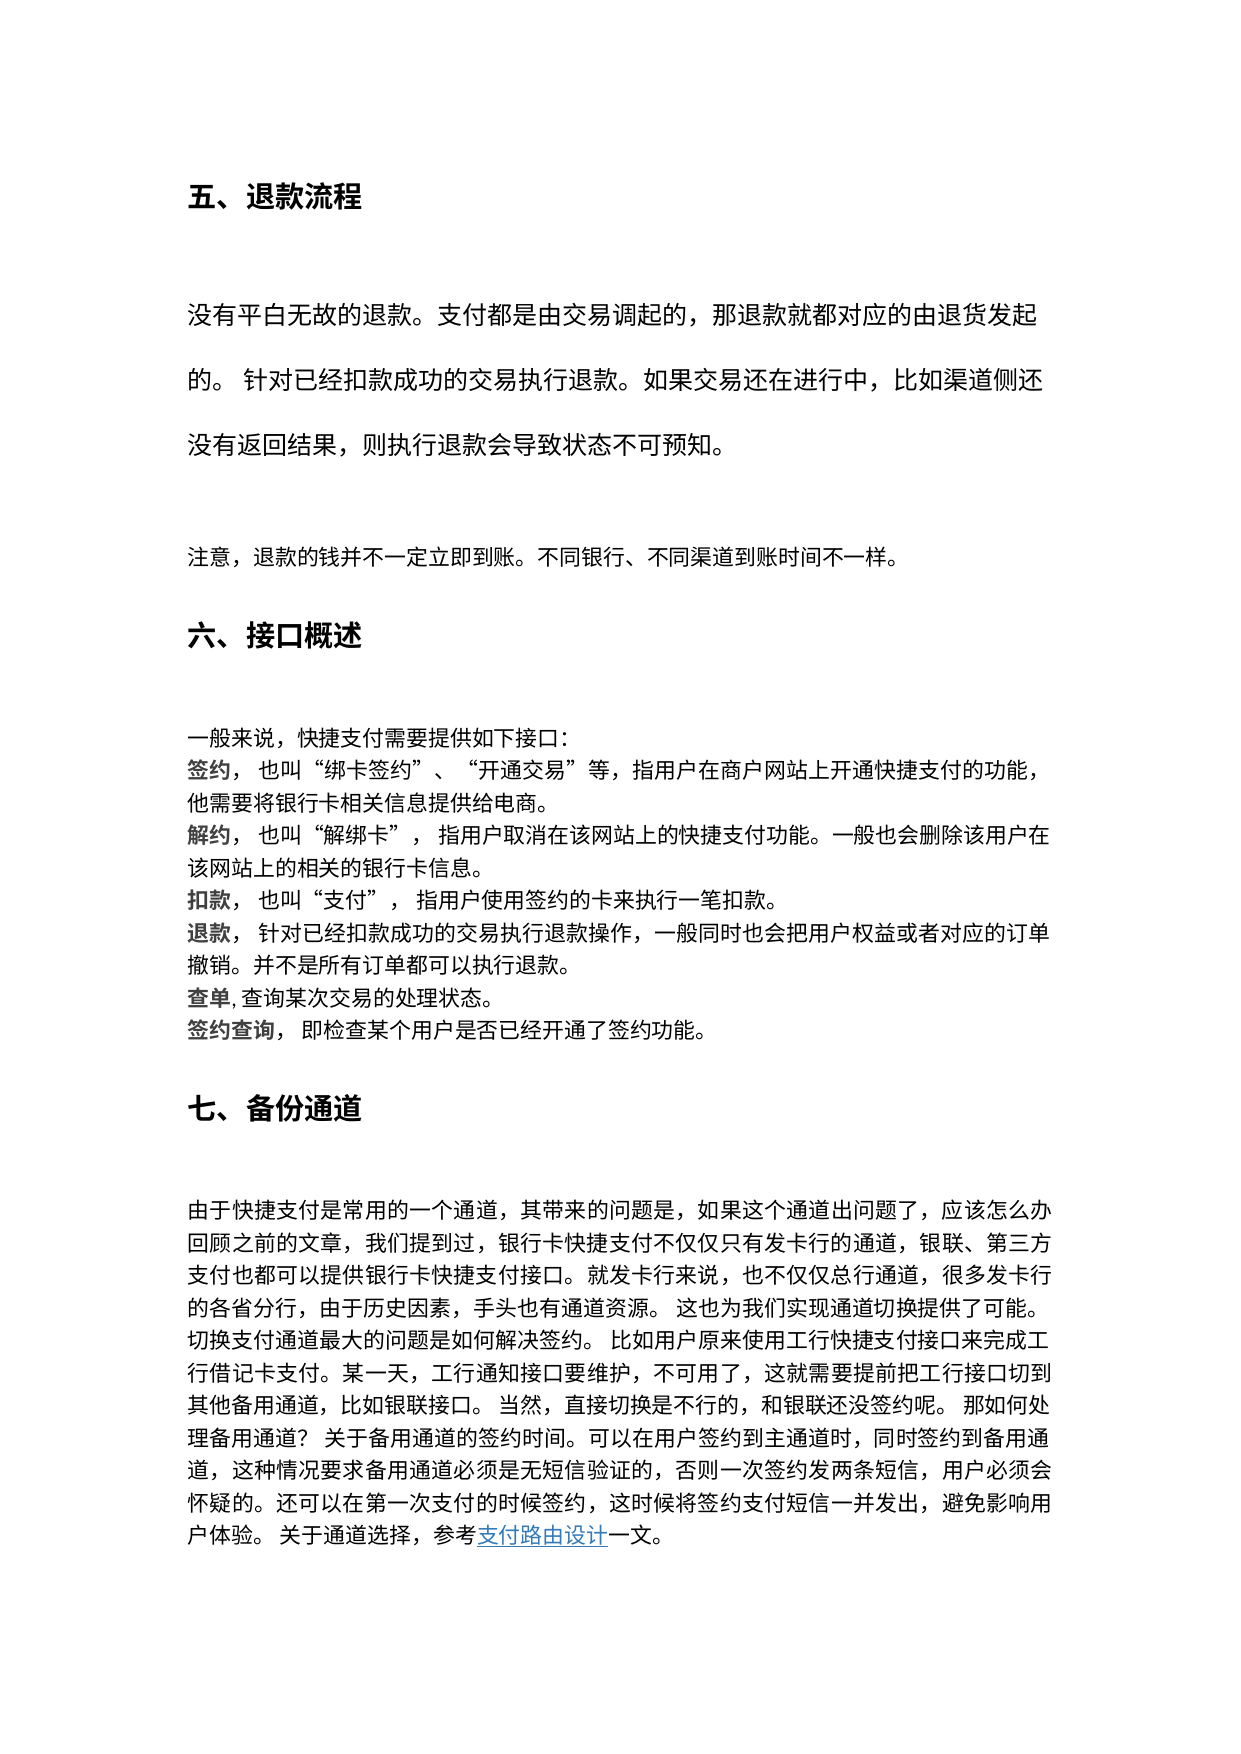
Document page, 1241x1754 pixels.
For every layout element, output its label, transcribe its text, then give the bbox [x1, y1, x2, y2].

subtitle 六、接口概述 [187, 601, 1053, 666]
text 一般来说，快捷支付需要提供如下接口： [187, 720, 1053, 753]
subtitle 五、退款流程 [187, 162, 1053, 227]
text 签约查询， 即检查某个用户是否已经开通了签约功能。 [187, 1013, 1053, 1045]
text 扣款， 也叫“支付”， 指用户使用签约的卡来执行一笔扣款。 [187, 883, 1053, 915]
text 退款， 针对已经扣款成功的交易执行退款操作，一般同时也会把用户权益或者对应的订单撤销。并不是所有订单都可以执行退款。 [187, 915, 1053, 980]
text 签约， 也叫“绑卡签约”、“开通交易”等，指用户在商户网站上开通快捷支付的功能，他需要将银行卡相关信息提供给电商。 [187, 753, 1053, 818]
text 没有平白无故的退款。支付都是由交易调起的，那退款就都对应的由退货发起的。 针对已经扣款成功的交易执行退款。如果交易还在进行中，比如渠道侧还没有返回结果，则执行退款会导致状态不可预知。 [187, 281, 1053, 476]
text 解约， 也叫“解绑卡”， 指用户取消在该网站上的快捷支付功能。一般也会删除该用户在该网站上的相关的银行卡信息。 [187, 818, 1053, 883]
text 查单, 查询某次交易的处理状态。 [187, 980, 1053, 1013]
text 由于快捷支付是常用的一个通道，其带来的问题是，如果这个通道出问题了，应该怎么办？回顾之前的文章，我们提到过，银行卡快捷支付不仅仅只有发卡行的通道，银联、第三方支付也都可以提供银行卡快捷支付接口。就发卡行来说，也不仅仅总行通道，很多发卡行的各省分行，由于历史因素，手头也有通道资源。 这也为我们实现通道切换提供了可能。 切换支付通道最大的问题是如何解决签约。 比如用户原来使用工行快捷支付接口来完成工行借记卡支付。某一天，工行通知接口要维护，不可用了，这就需要提前把工行接口切到其他备用通道，比如银联接口。 当然，直接切换是不行的，和银联还没签约呢。 那如何处理备用通道？ 关于备用通道的签约时间。可以在用户签约到主通道时，同时签约到备用通道，这种情况要求备用通道必须是无短信验证的，否则一次签约发两条短信，用户必须会怀疑的。还可以在第一次支付的时候签约，这时候将签约支付短信一并发出，避免影响用户体验。 关于通道选择，参考支付路由设计一文。 [187, 1193, 1053, 1551]
text 注意，退款的钱并不一定立即到账。不同银行、不同渠道到账时间不一样。 [187, 539, 1053, 572]
subtitle 七、备份通道 [187, 1074, 1053, 1139]
